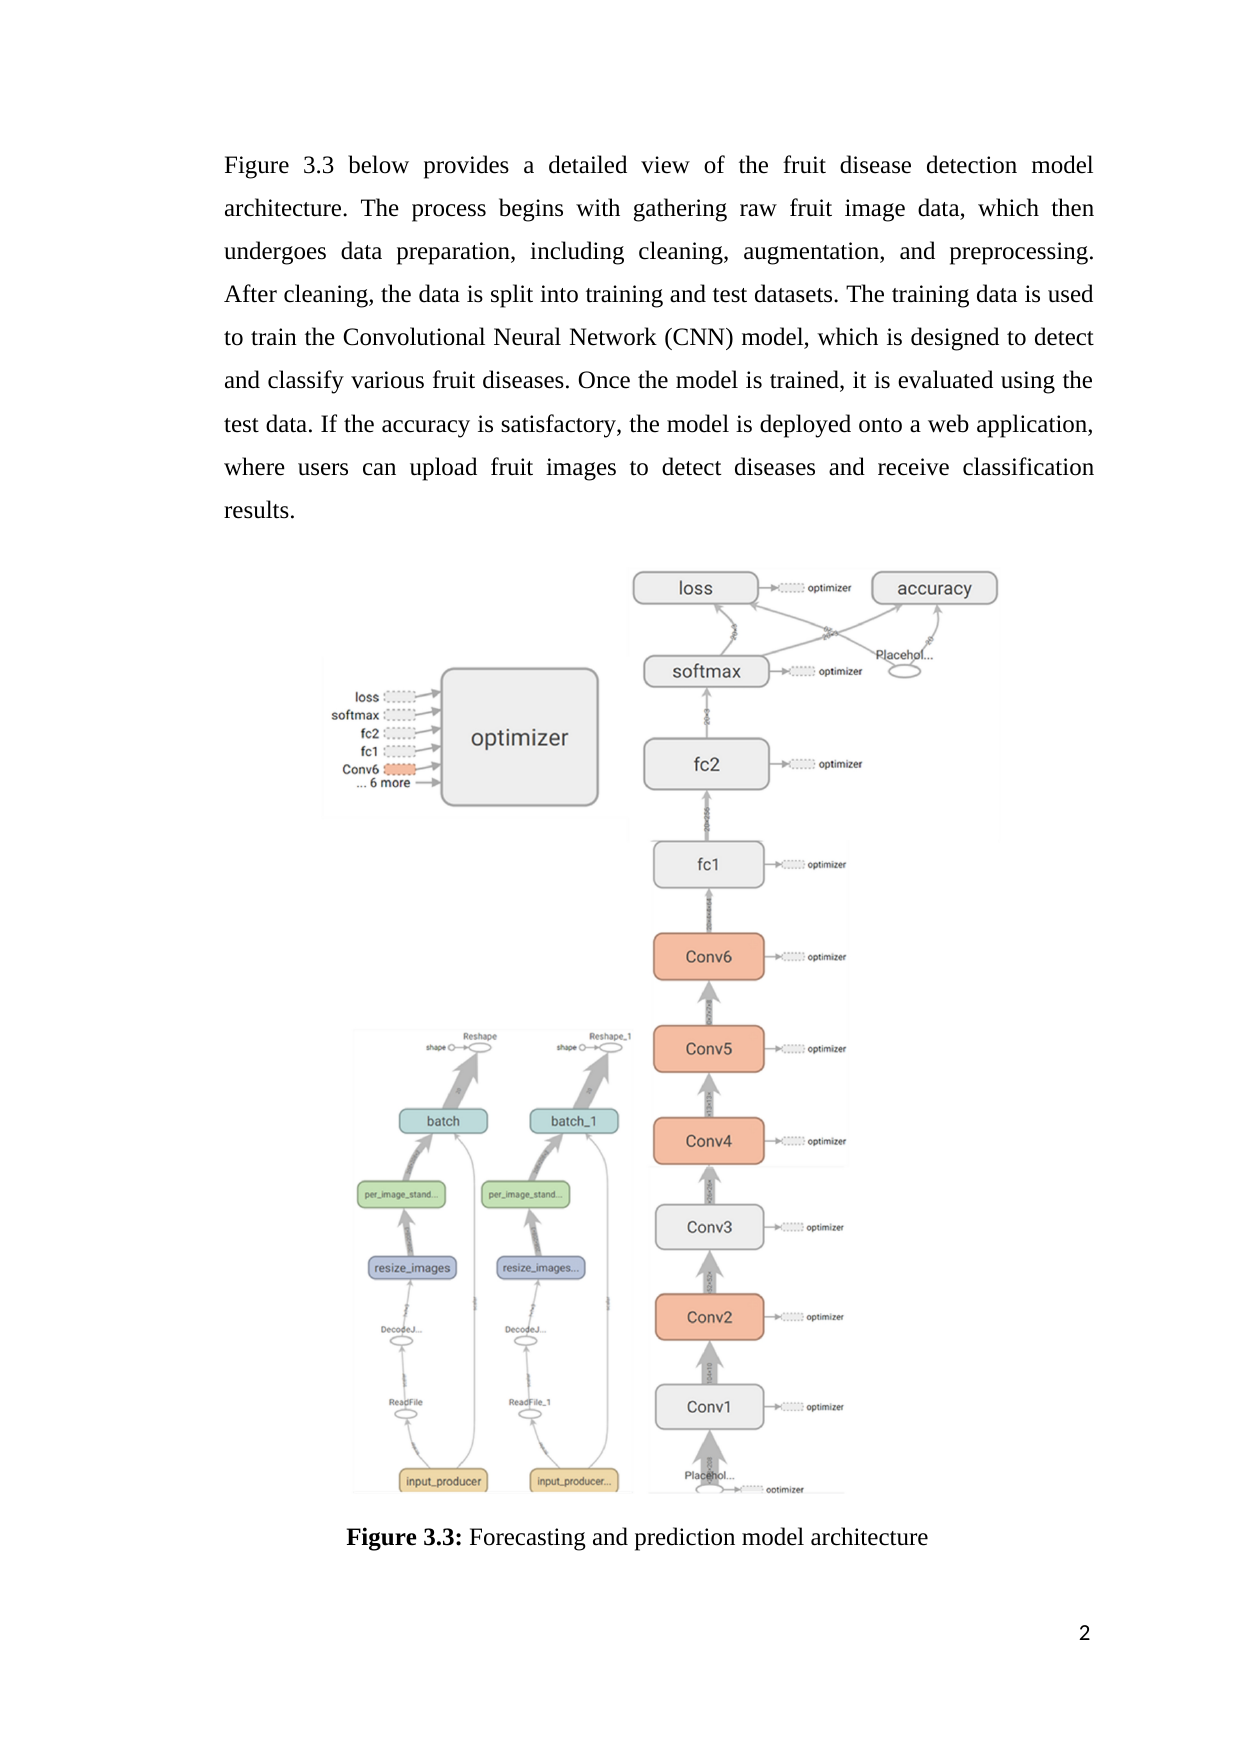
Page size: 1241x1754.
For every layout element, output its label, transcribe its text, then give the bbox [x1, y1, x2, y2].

text Figure 3.3: Forecasting and prediction model architecture [150, 1522, 1124, 1551]
picture [321, 567, 1001, 1494]
text Figure 3.3 below provides a detailed view of the fruit disease detection model architecture. The process begins with gathering raw fruit image data, which then undergoes data preparation, including cleaning, augmentation, and preprocessing. After cleaning, the data is split into training and test datasets. The training data is used to train the Convolutional Neural Network (CNN) model, which is designed to detect and classify various fruit diseases. Once the model is trained, it is evaluated using the test data. If the accuracy is satisfactory, the model is deployed onto a web application, where users can upload fruit images to detect diseases and receive classification results. [224, 150, 1095, 524]
